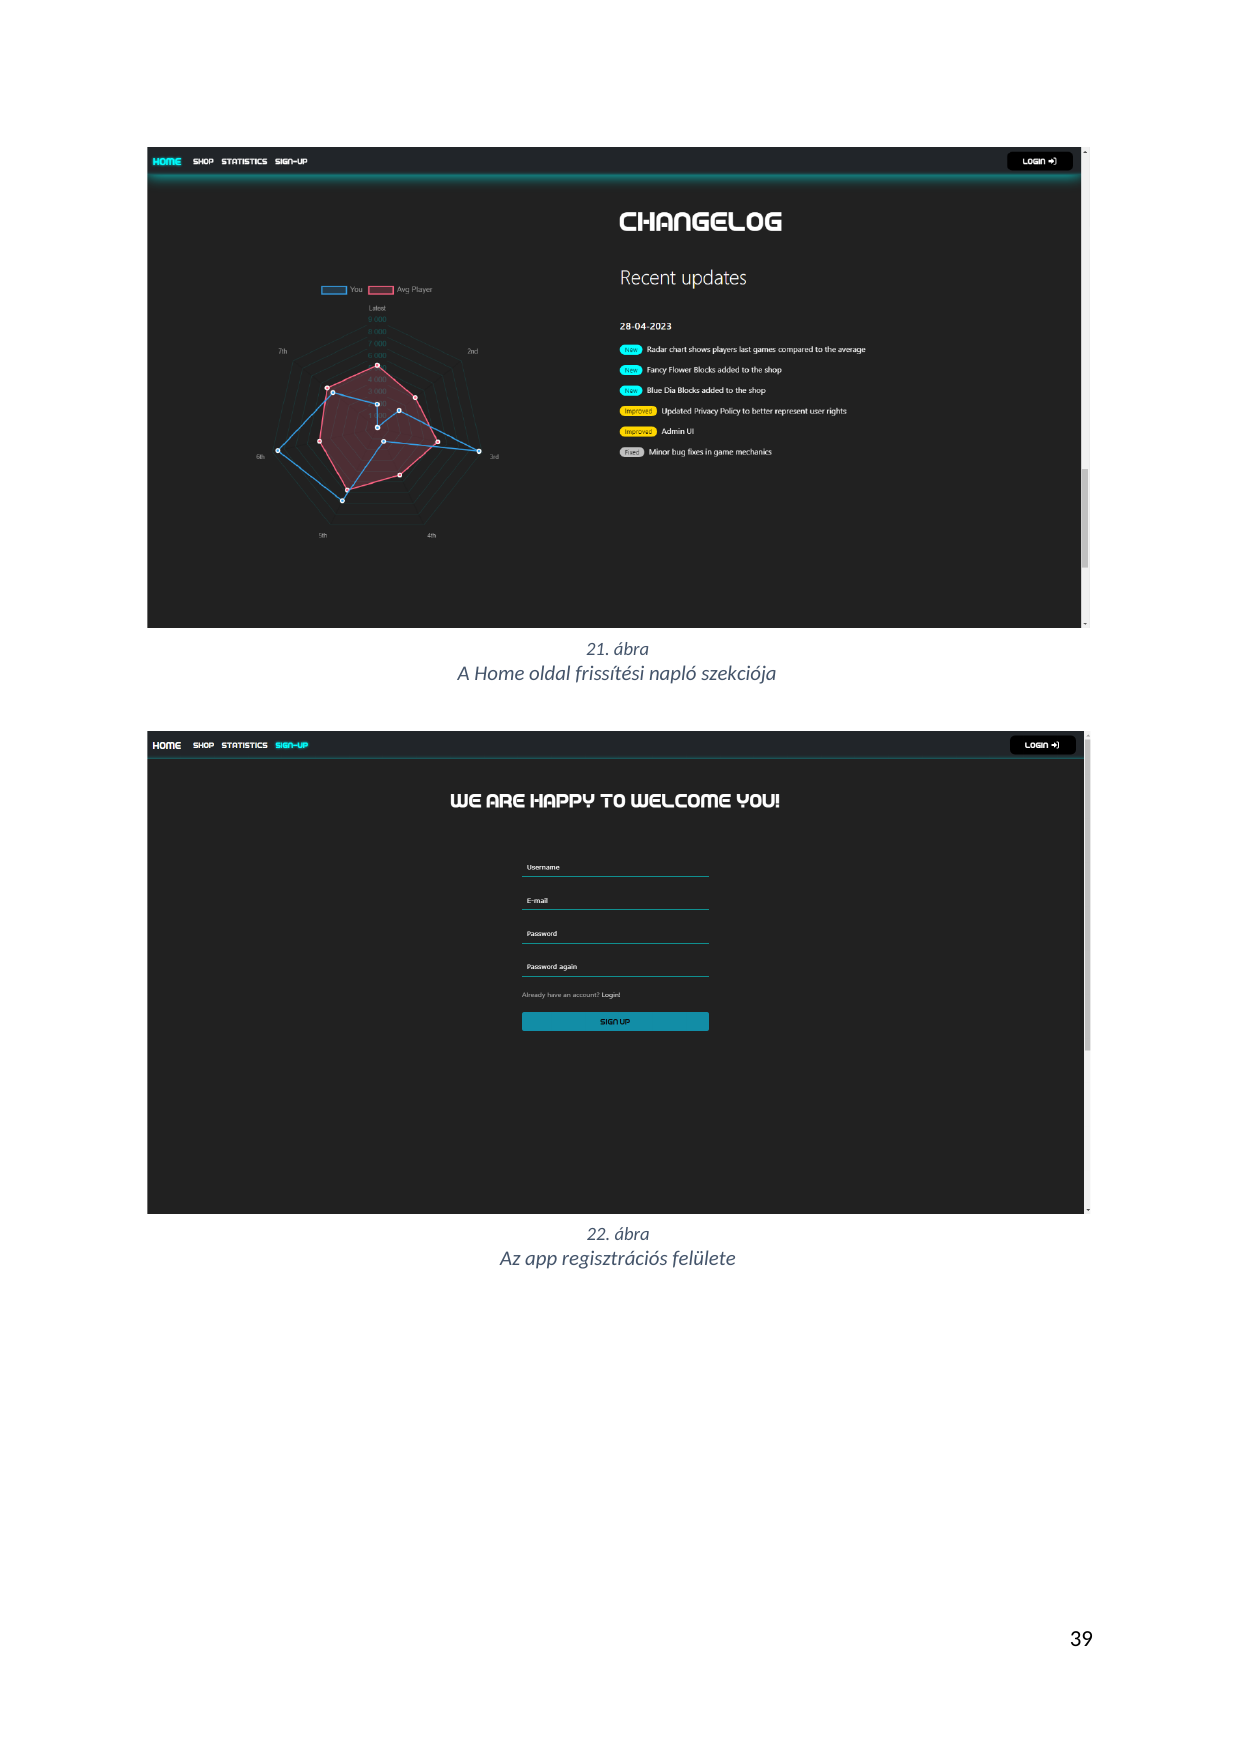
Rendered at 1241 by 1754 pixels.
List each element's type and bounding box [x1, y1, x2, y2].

picture [147, 147, 1090, 628]
picture [147, 731, 1091, 1214]
